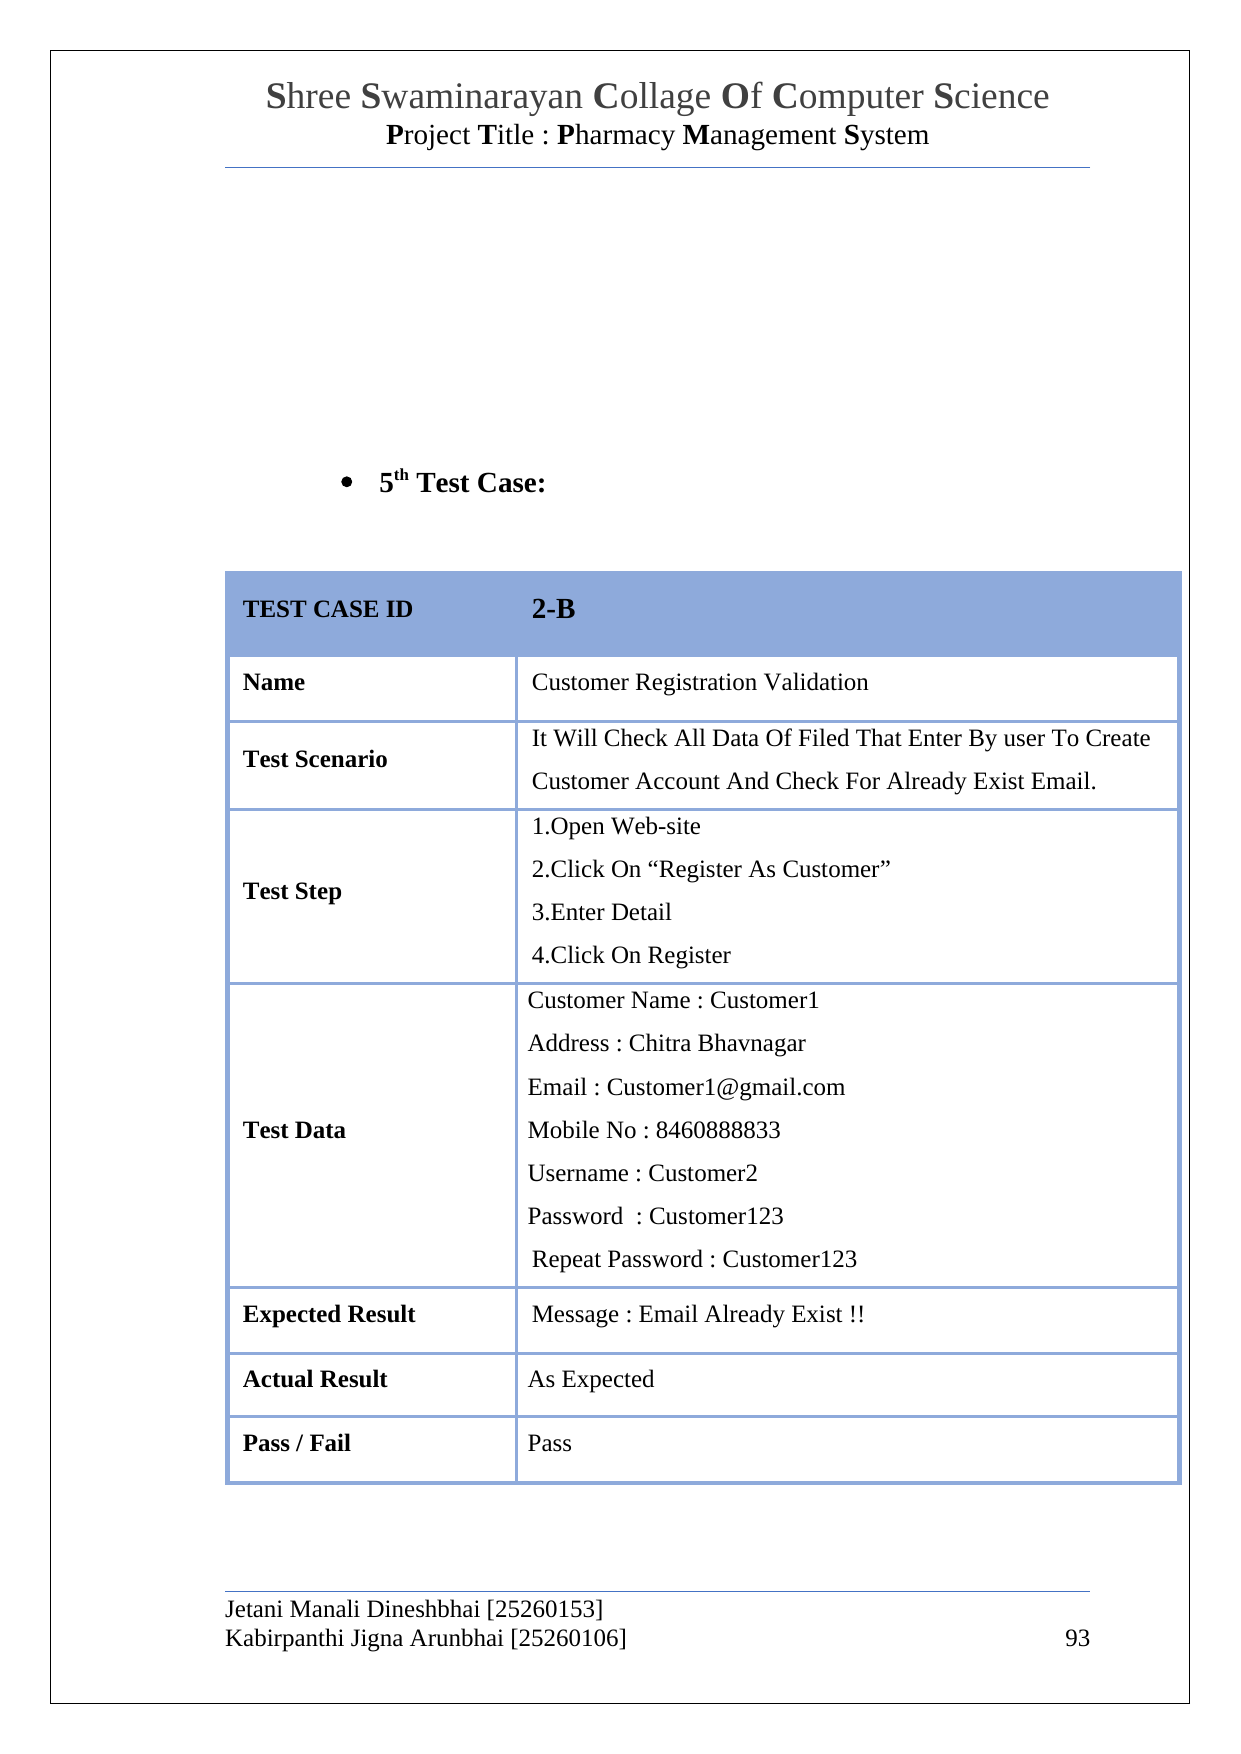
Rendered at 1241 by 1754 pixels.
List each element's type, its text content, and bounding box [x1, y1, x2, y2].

table_cell Message : Email Already Exist !! [518, 1289, 1177, 1352]
table_cell As Expected [518, 1355, 1177, 1415]
table_header TEST CASE ID [230, 576, 515, 654]
list 5th Test Case: [342, 465, 1090, 540]
table_cell Name [230, 657, 515, 720]
table_cell Test Scenario [230, 723, 515, 808]
table_cell Test Data [230, 985, 515, 1286]
table_cell It Will Check All Data Of Filed That Enter By user To Create Customer Account And Check For Already Exist Email. [518, 723, 1177, 808]
table_cell Pass / Fail [230, 1418, 515, 1481]
table_cell Customer Name : Customer1 Address : Chitra Bhavnagar Email : Customer1@gmail.com Mobile No : 8460888833 Username : Customer2 Password : Customer123 Repeat Password : Customer123 [518, 985, 1177, 1286]
table_cell Expected Result [230, 1289, 515, 1352]
table_cell Test Step [230, 811, 515, 982]
table_cell Actual Result [230, 1355, 515, 1415]
table_cell Pass [518, 1418, 1177, 1481]
table_cell 1.Open Web-site 2.Click On “Register As Customer” 3.Enter Detail 4.Click On Register [518, 811, 1177, 982]
table_header 2-B [518, 576, 1177, 654]
table_cell Customer Registration Validation [518, 657, 1177, 720]
